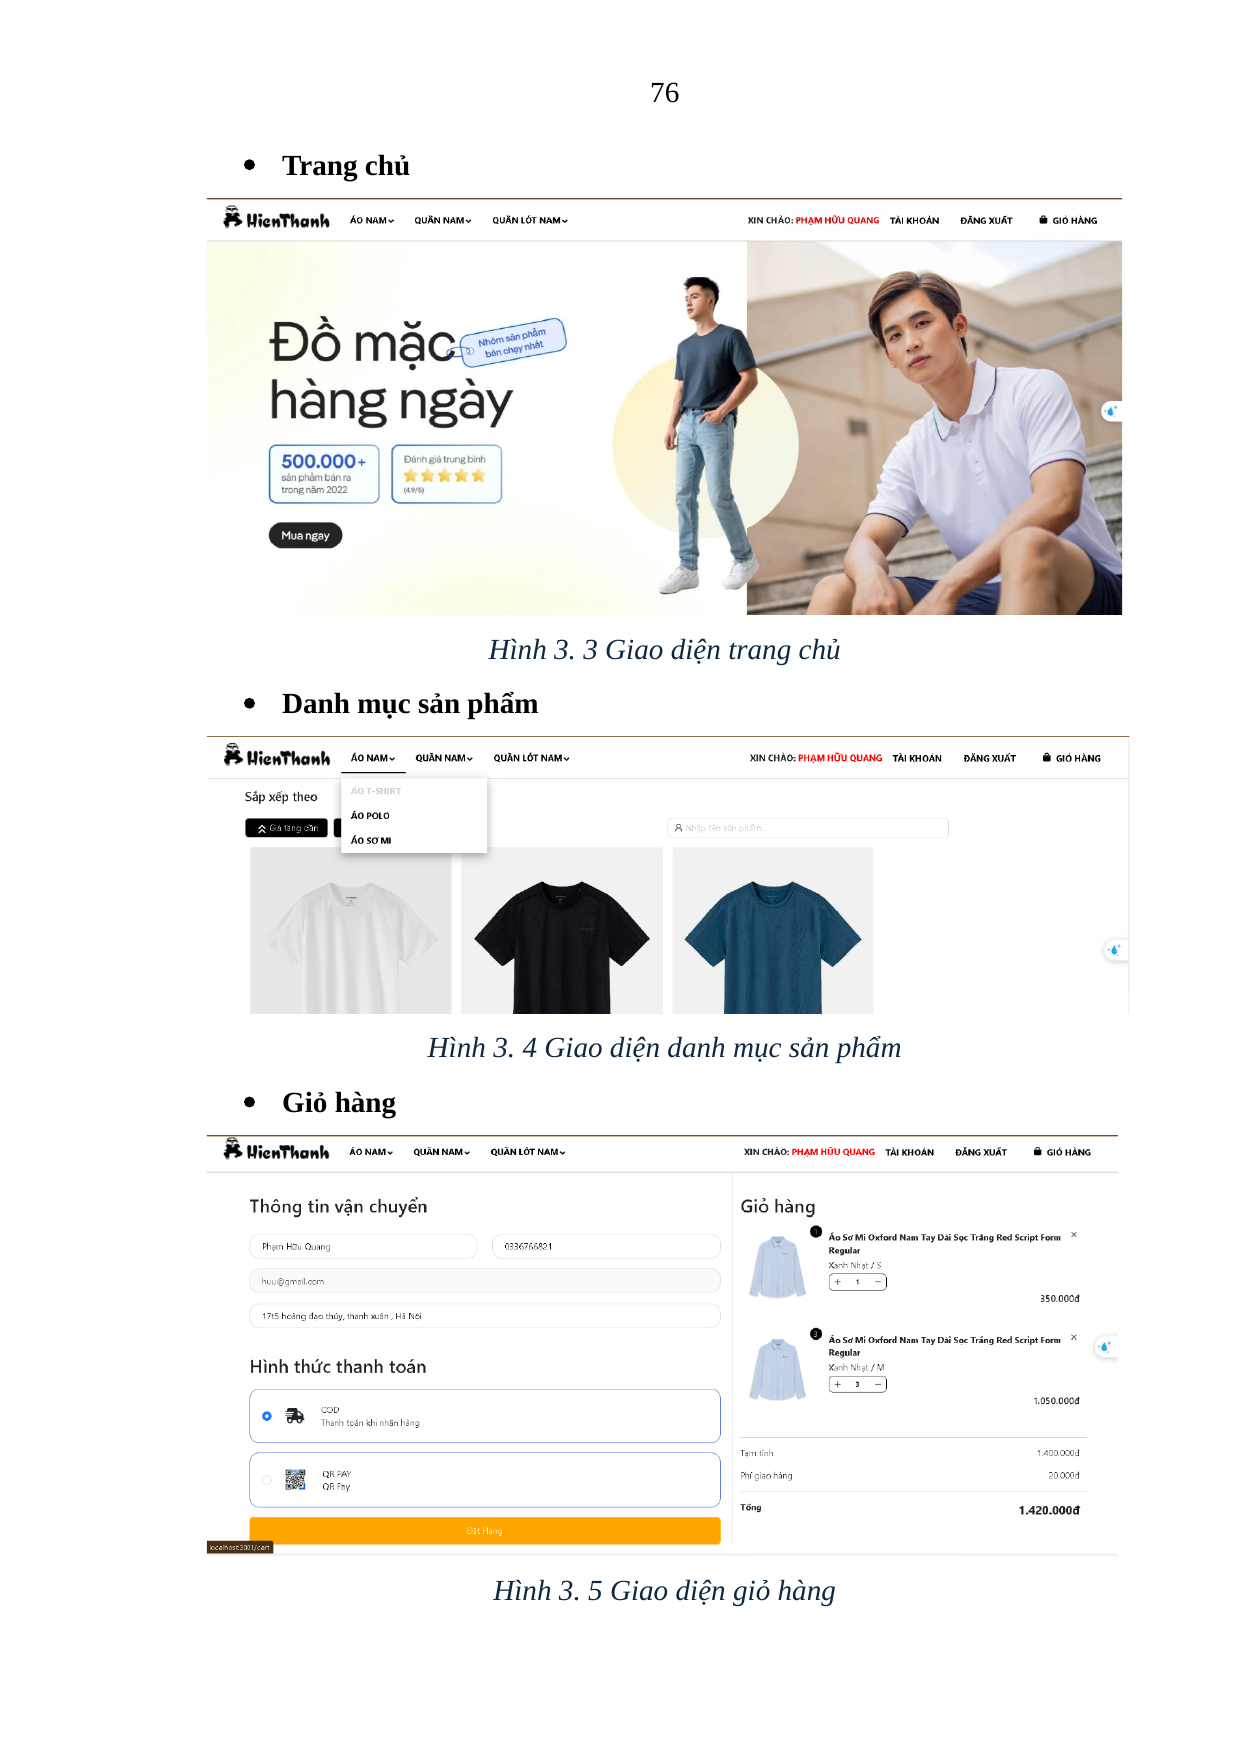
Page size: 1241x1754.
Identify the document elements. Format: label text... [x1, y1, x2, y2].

list Trang chủ [244, 148, 1122, 181]
text Hình 3. 5 Giao diện giỏ hàng [207, 1573, 1122, 1606]
picture [206, 1135, 1118, 1556]
picture [206, 736, 1130, 1014]
text Hình 3. 4 Giao diện danh mục sản phẩm [207, 1031, 1122, 1064]
picture [206, 198, 1123, 615]
list Giỏ hàng [244, 1085, 1122, 1119]
list Danh mục sản phẩm [244, 686, 1122, 720]
text Hình 3. 3 Giao diện trang chủ [207, 632, 1122, 665]
